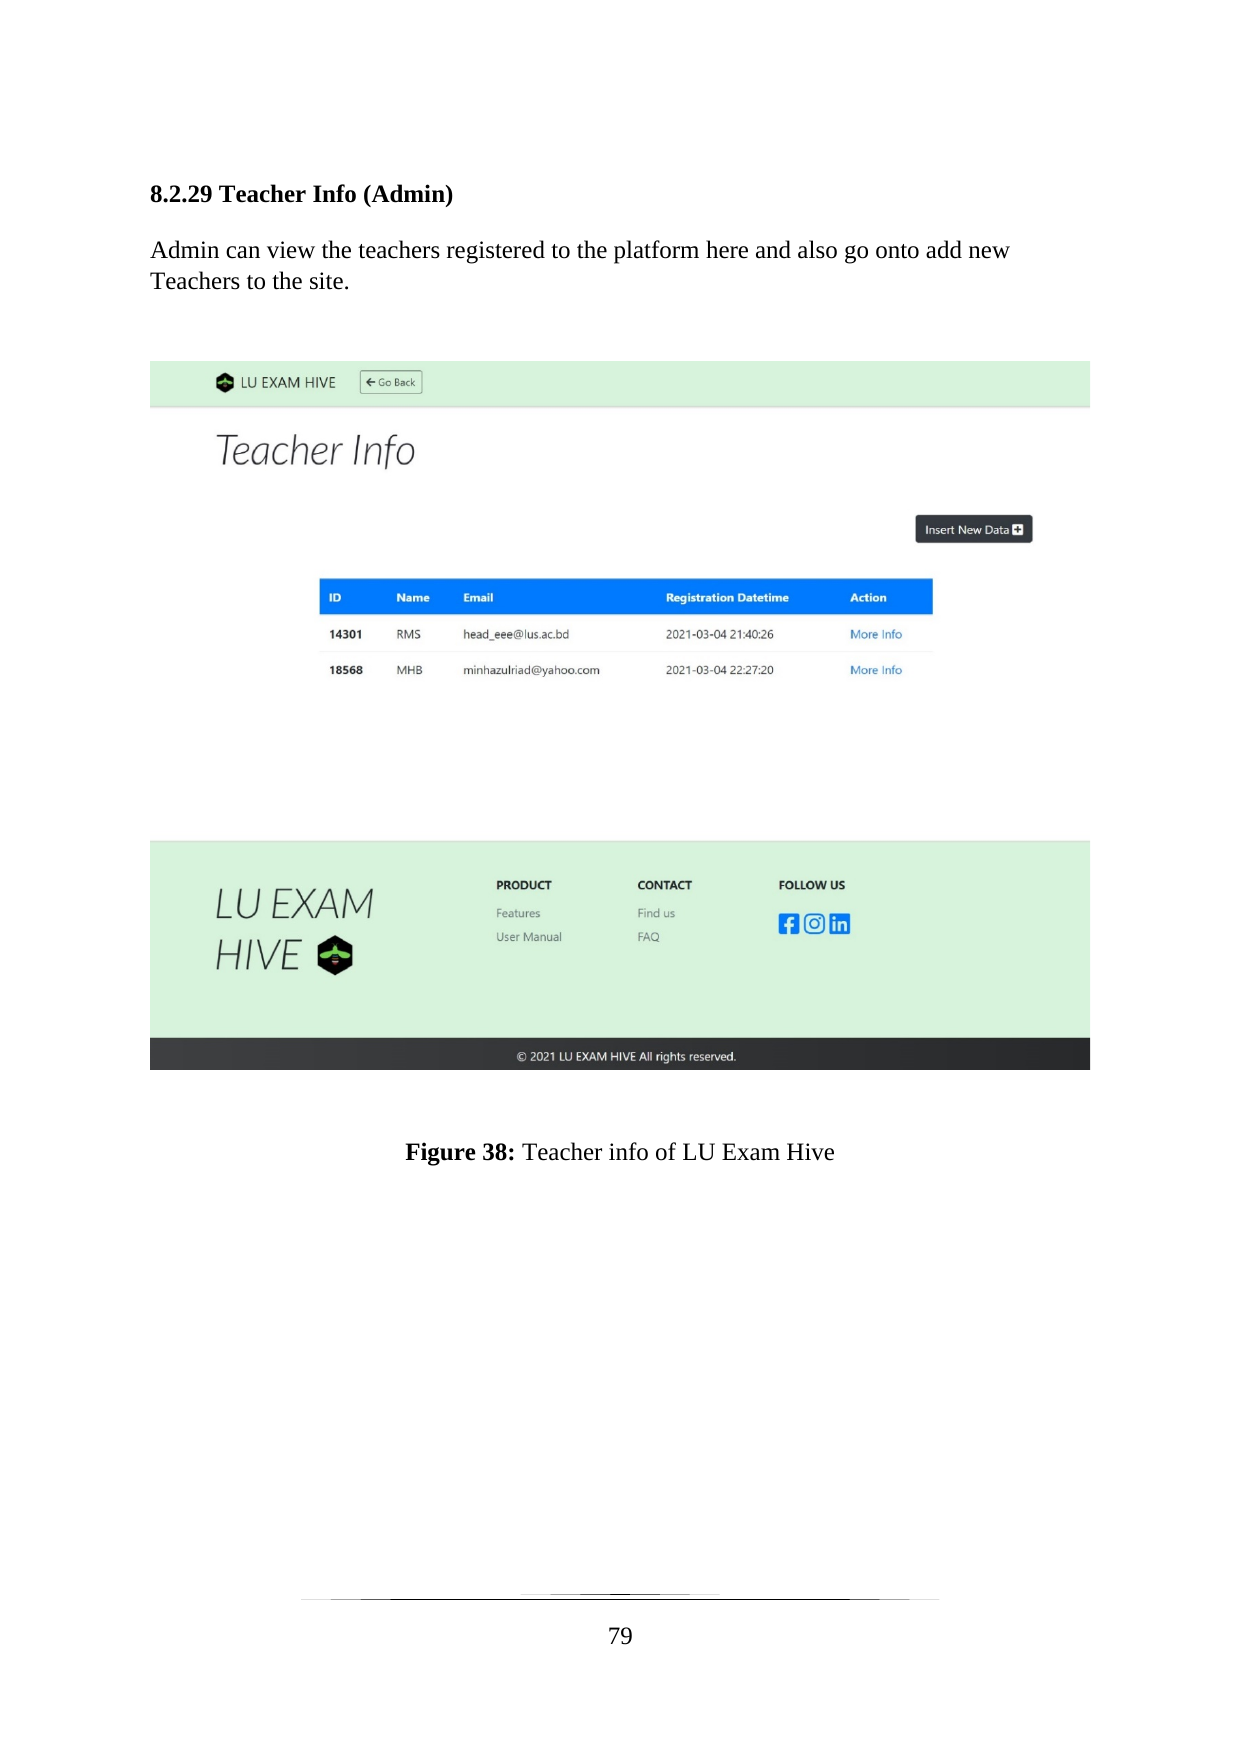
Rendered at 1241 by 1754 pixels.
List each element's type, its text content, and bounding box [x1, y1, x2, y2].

subtitle 8.2.29 Teacher Info (Admin) [150, 179, 1090, 208]
text Figure 38: Teacher info of LU Exam Hive [150, 1137, 1090, 1165]
text Admin can view the teachers registered to the platform here and also go onto add new Teachers to the site. [150, 235, 1090, 295]
picture [150, 361, 1091, 1070]
